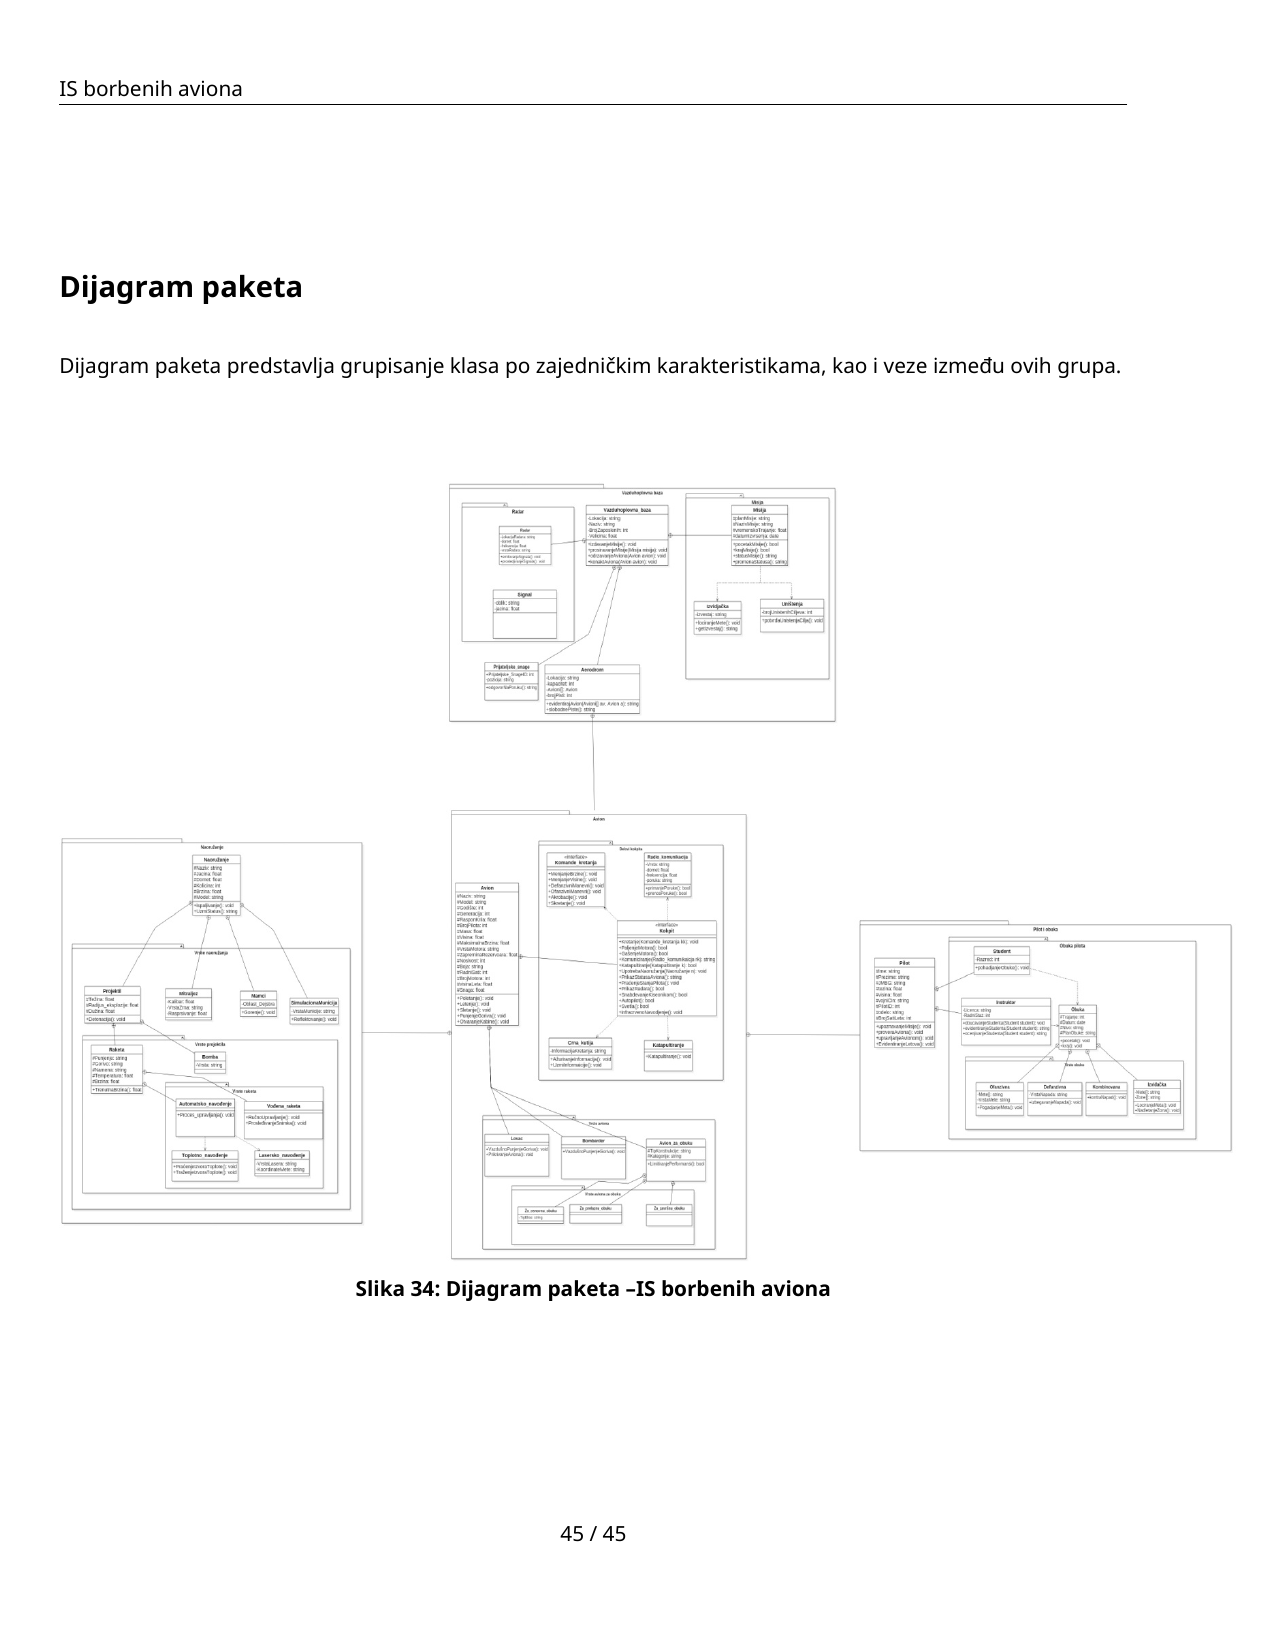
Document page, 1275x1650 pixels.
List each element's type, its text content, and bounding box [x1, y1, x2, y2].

picture [59, 481, 1241, 1270]
text Dijagram paketa predstavlja grupisanje klasa po zajedničkim karakteristikama, kao i veze između ovih grupa. [59, 351, 1127, 379]
subtitle Dijagram paketa [59, 266, 1127, 306]
text Slika 34: Dijagram paketa –IS borbenih aviona [59, 1274, 1127, 1303]
